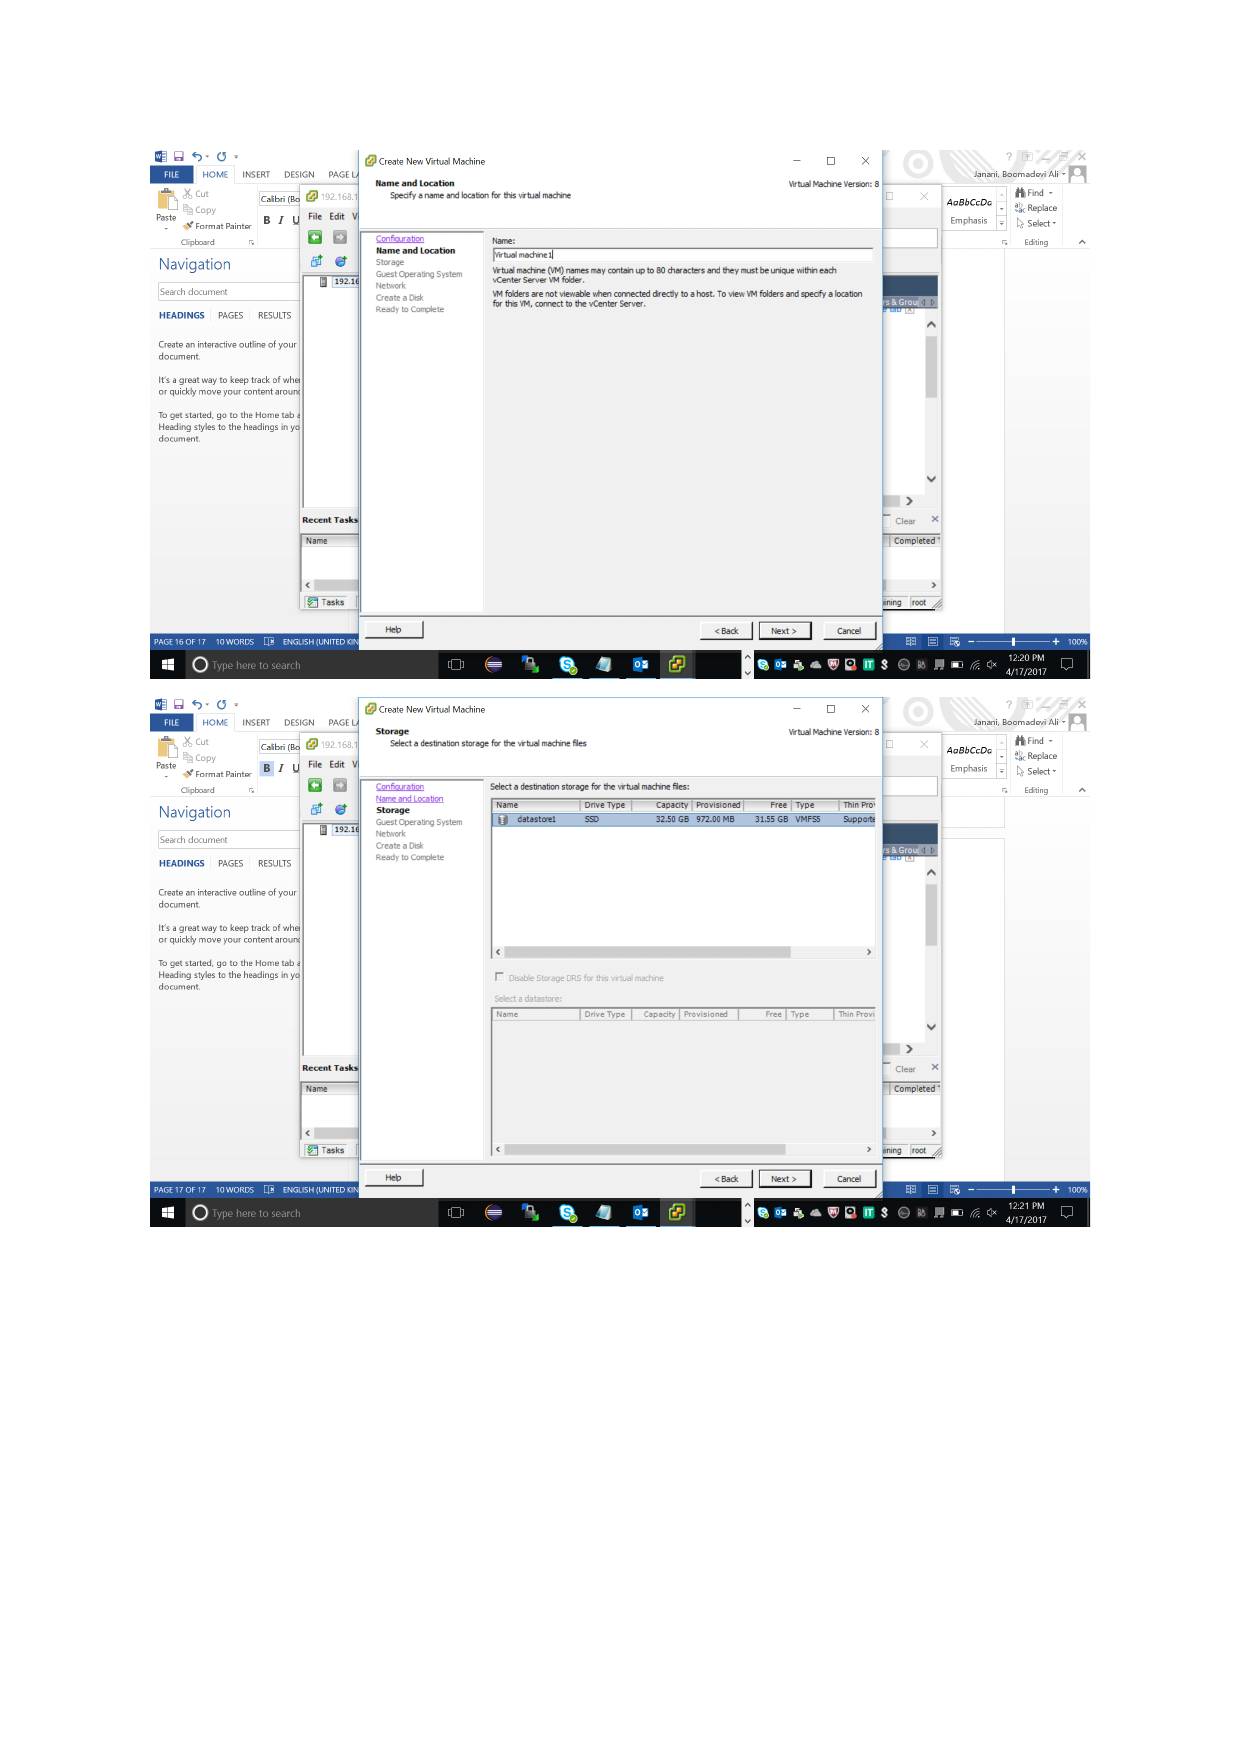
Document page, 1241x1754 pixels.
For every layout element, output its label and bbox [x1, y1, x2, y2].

picture [150, 150, 1091, 679]
picture [150, 697, 1091, 1227]
